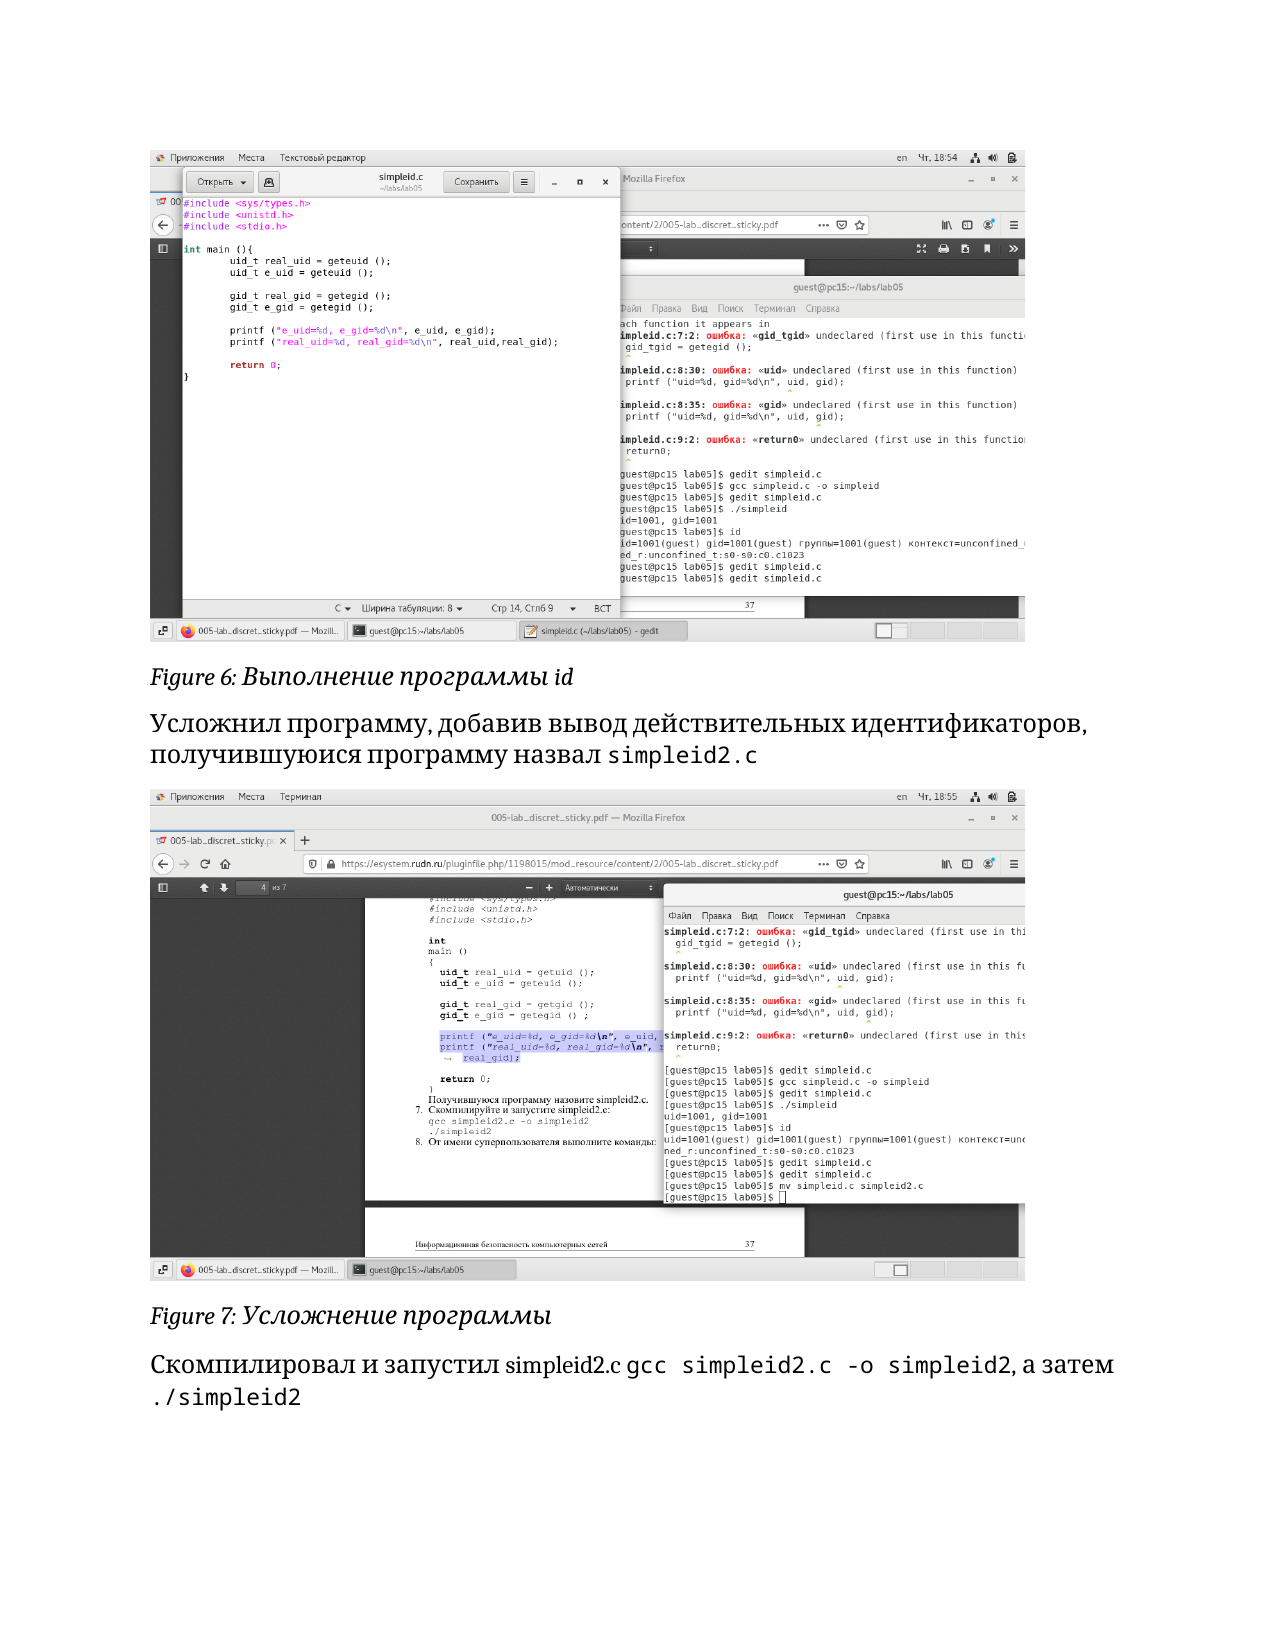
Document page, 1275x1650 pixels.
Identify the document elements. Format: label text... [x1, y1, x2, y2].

picture [150, 789, 1025, 1281]
text Figure 7: Усложнение программы [150, 1302, 1125, 1331]
picture [150, 150, 1025, 642]
text Figure 6: Выполнение программы id [150, 663, 1125, 692]
text Усложнил программу, добавив вывод действительных идентификаторов, получившуюися программу назвал simpleid2.c [150, 710, 1125, 770]
text Скомпилировал и запустил simpleid2.c gcc simpleid2.c -o simpleid2, а затем ./simpleid2 [150, 1349, 1125, 1412]
